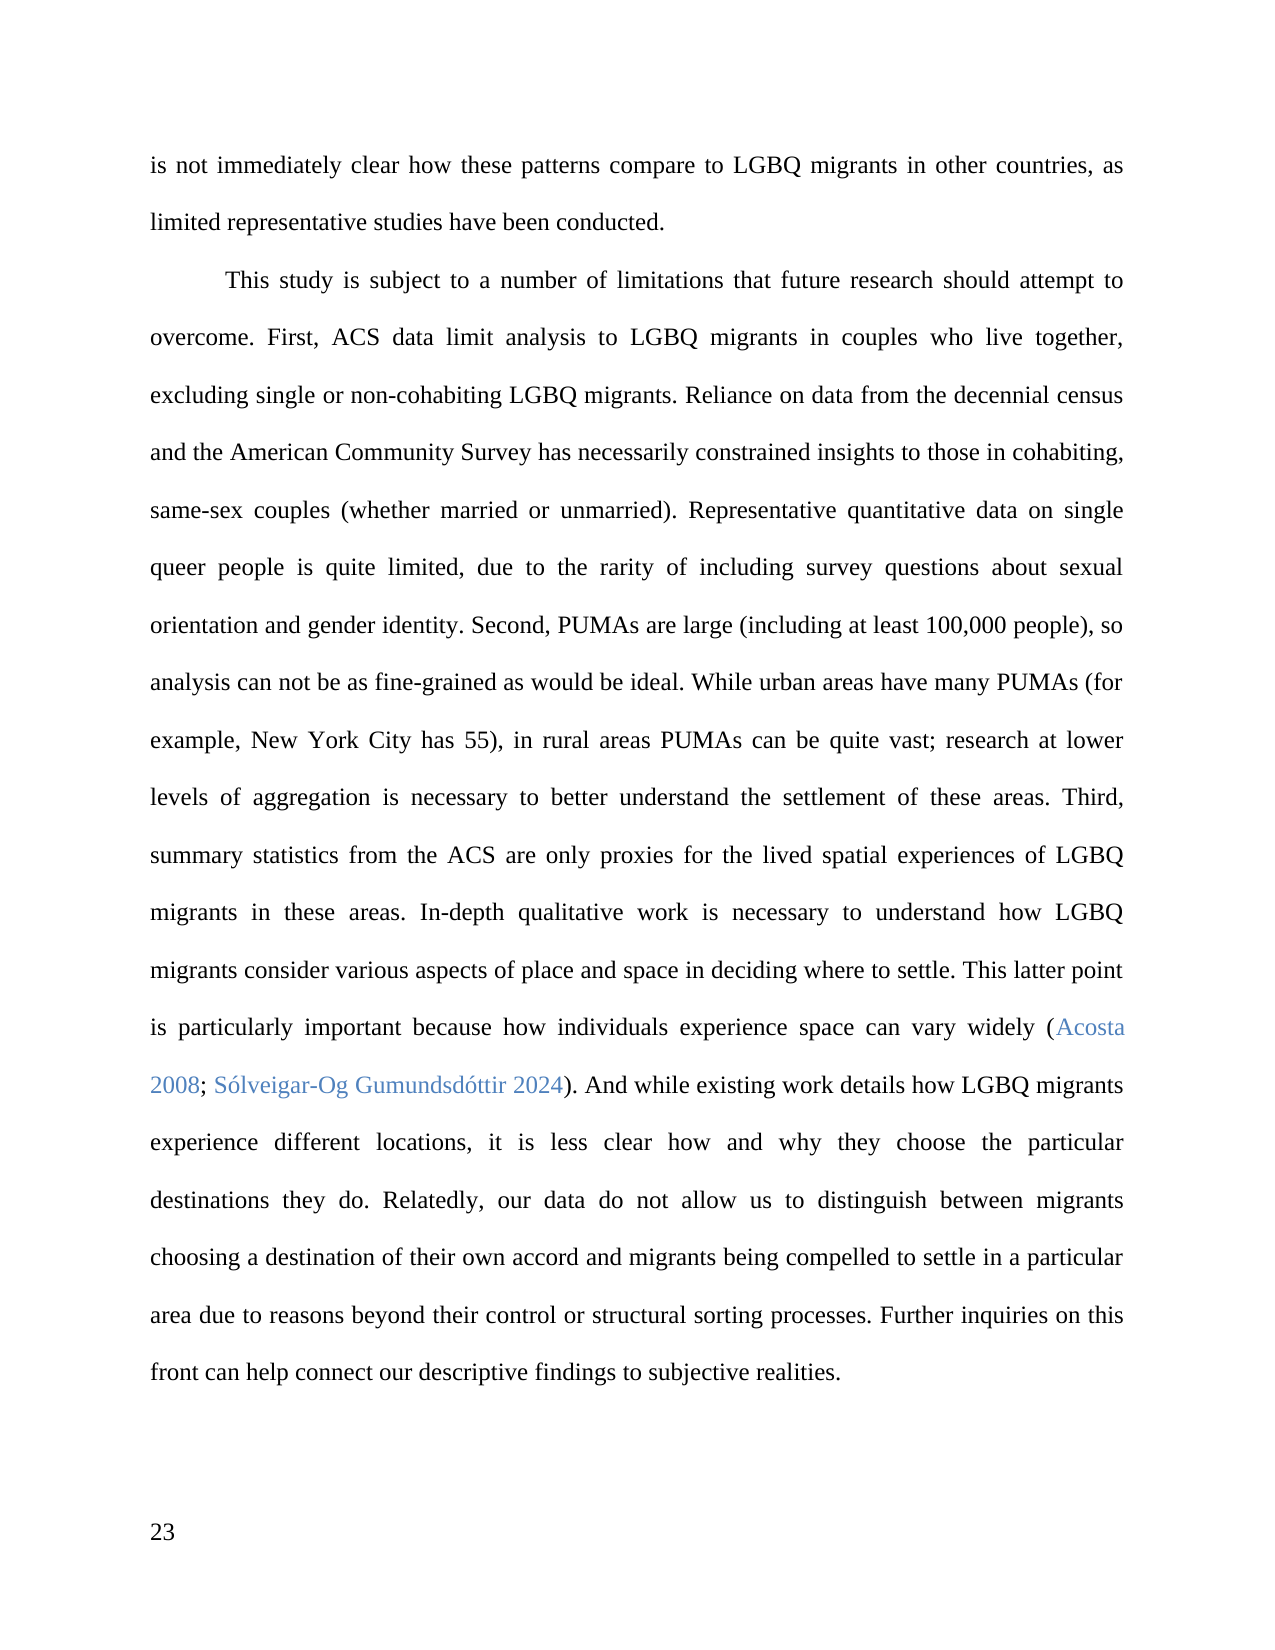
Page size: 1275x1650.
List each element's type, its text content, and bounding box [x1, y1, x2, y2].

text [150, 150, 1125, 236]
text This study is subject to a number of limitations that future research should attempt to overcome. First, ACS data limit analysis to LGBQ migrants in couples who live together, excluding single or non-cohabiting LGBQ migrants. Reliance on data from the decennial census and the American Community Survey has necessarily constrained insights to those in cohabiting, same-sex couples (whether married or unmarried). Representative quantitative data on single queer people is quite limited, due to the rarity of including survey questions about sexual orientation and gender identity. Second, PUMAs are large (including at least 100,000 people), so analysis can not be as fine-grained as would be ideal. While urban areas have many PUMAs (for example, New York City has 55), in rural areas PUMAs can be quite vast; research at lower levels of aggregation is necessary to better understand the settlement of these areas. Third, summary statistics from the ACS are only proxies for the lived spatial experiences of LGBQ migrants in these areas. In-depth qualitative work is necessary to understand how LGBQ migrants consider various aspects of place and space in deciding where to settle. This latter point is particularly important because how individuals experience space can vary widely (Acosta 2008; Sólveigar-Og Gumundsdóttir 2024). And while existing work details how LGBQ migrants experience different locations, it is less clear how and why they choose the particular destinations they do. Relatedly, our data do not allow us to distinguish between migrants choosing a destination of their own accord and migrants being compelled to settle in a particular area due to reasons beyond their control or structural sorting processes. Further inquiries on this front can help connect our descriptive findings to subjective realities. [150, 265, 1125, 1386]
